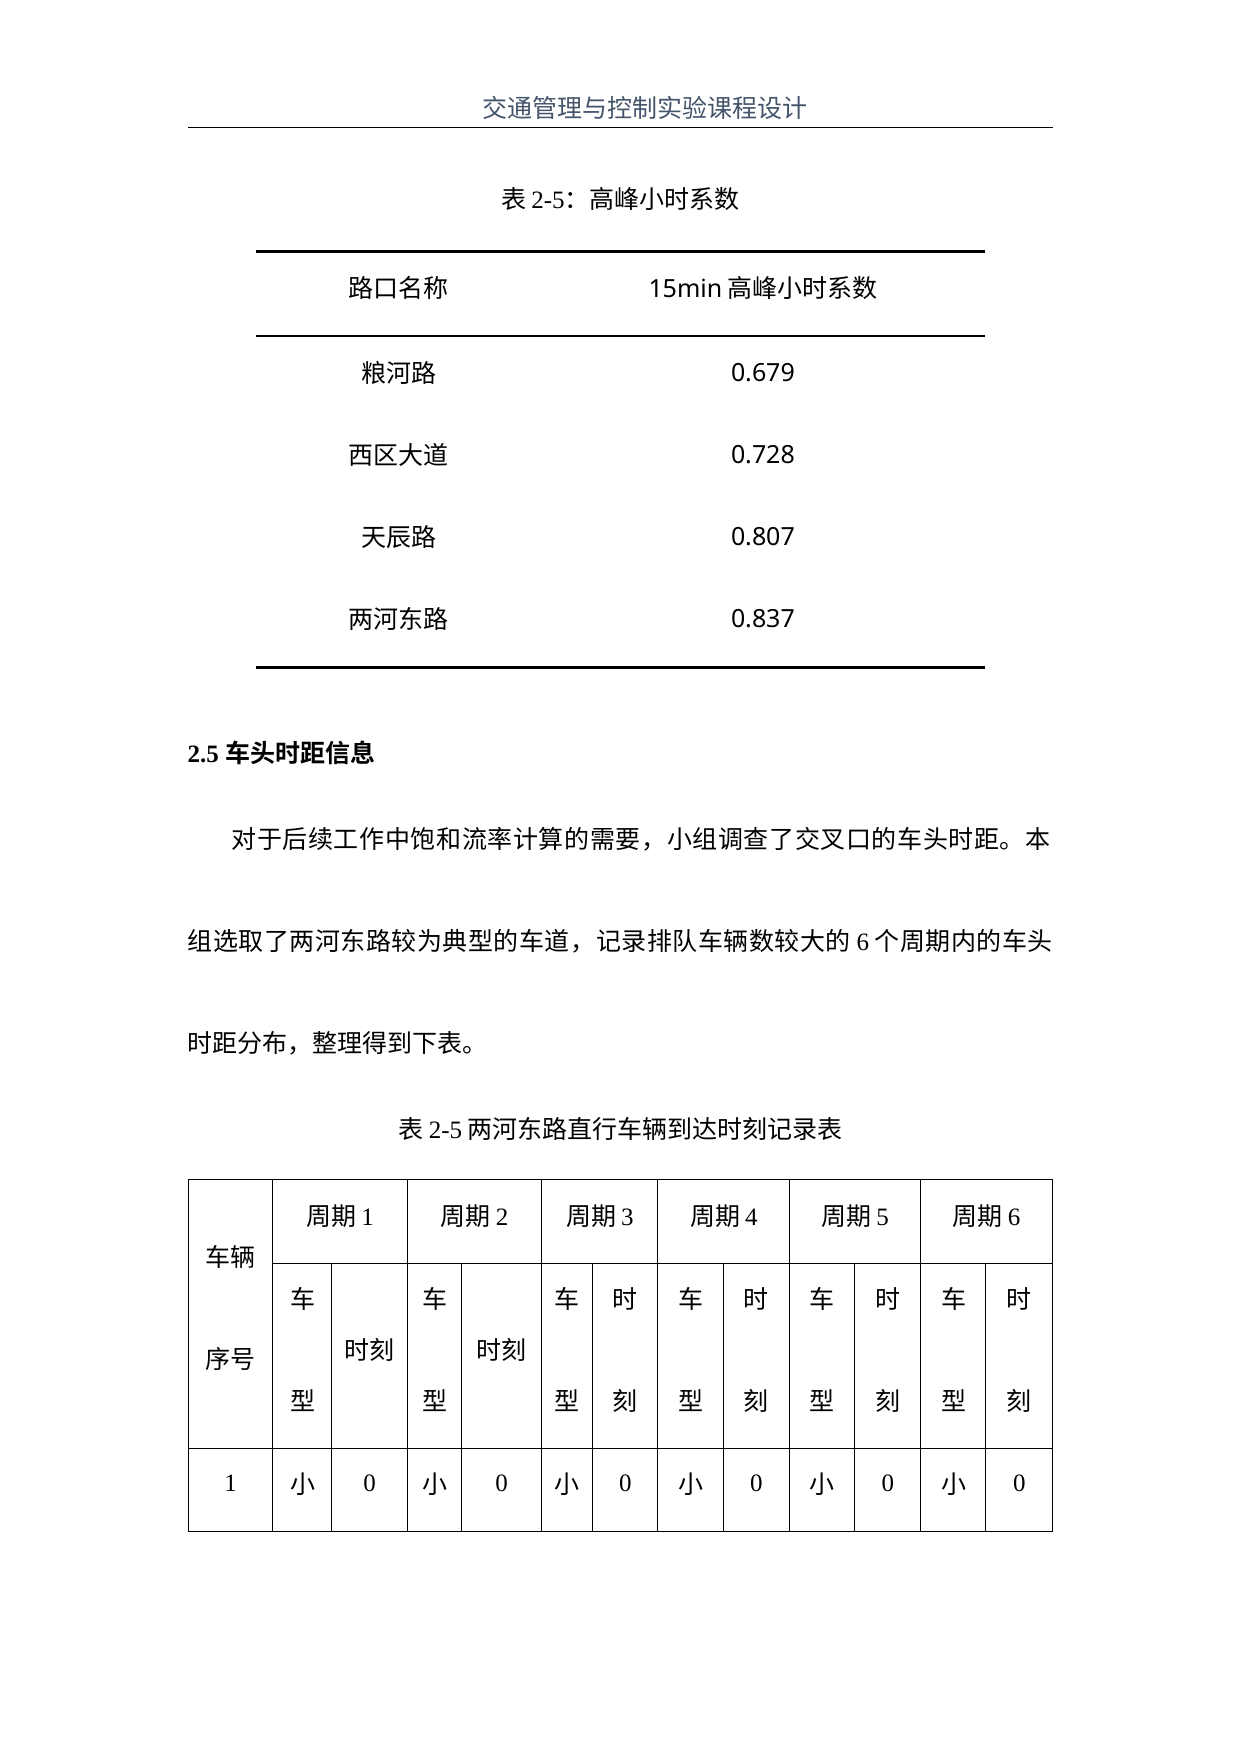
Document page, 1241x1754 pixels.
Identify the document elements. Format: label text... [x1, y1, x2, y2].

text 表2-5：高峰小时系数 [187, 164, 1053, 232]
table_cell 小 [542, 1449, 592, 1531]
table_cell 0.837 [541, 584, 985, 666]
table_cell 粮河路 [256, 337, 541, 419]
table_cell 时刻 [593, 1264, 657, 1448]
table_cell 小 [921, 1449, 985, 1531]
text 2.5 车头时距信息 [187, 717, 1053, 785]
table_cell 车型 [790, 1264, 854, 1448]
table_cell 0 [724, 1449, 789, 1531]
table_header 周期5 [790, 1180, 920, 1263]
table_cell 天辰路 [256, 502, 541, 584]
text 表2-5两河东路直行车辆到达时刻记录表 [187, 1093, 1053, 1161]
table_cell 时刻 [724, 1264, 789, 1448]
table_cell 0 [855, 1449, 920, 1531]
table_cell 0 [986, 1449, 1052, 1531]
table_cell 0.679 [541, 337, 985, 419]
table_cell 两河东路 [256, 584, 541, 666]
table_cell 车型 [273, 1264, 331, 1448]
table_header 周期2 [408, 1180, 541, 1263]
table_header 周期3 [542, 1180, 657, 1263]
table_cell 时刻 [462, 1264, 541, 1448]
table_cell 车型 [921, 1264, 985, 1448]
table_cell 车型 [542, 1264, 592, 1448]
table_cell 0 [593, 1449, 657, 1531]
table_cell 1 [189, 1449, 272, 1531]
table_cell 时刻 [332, 1264, 407, 1448]
table_header 路口名称 [256, 253, 541, 335]
table_cell 0 [462, 1449, 541, 1531]
table_cell 小 [658, 1449, 723, 1531]
table_cell 小 [408, 1449, 461, 1531]
table_header 车辆序号 [189, 1180, 272, 1448]
table_cell 时刻 [855, 1264, 920, 1448]
table_cell 车型 [658, 1264, 723, 1448]
text 对于后续工作中饱和流率计算的需要，小组调查了交叉口的车头时距。本组选取了两河东路较为典型的车道，记录排队车辆数较大的6个周期内的车头时距分布，整理得到下表。 [187, 803, 1053, 1075]
table_header 15min高峰小时系数 [541, 253, 985, 335]
table_header 周期4 [658, 1180, 789, 1263]
table_cell 小 [273, 1449, 331, 1531]
table_cell 小 [790, 1449, 854, 1531]
table_header 周期1 [273, 1180, 407, 1263]
table_cell 西区大道 [256, 420, 541, 502]
table_header 周期6 [921, 1180, 1052, 1263]
table_cell 时刻 [986, 1264, 1052, 1448]
table_cell 0 [332, 1449, 407, 1531]
table_cell 车型 [408, 1264, 461, 1448]
table_cell 0.728 [541, 420, 985, 502]
table_cell 0.807 [541, 502, 985, 584]
